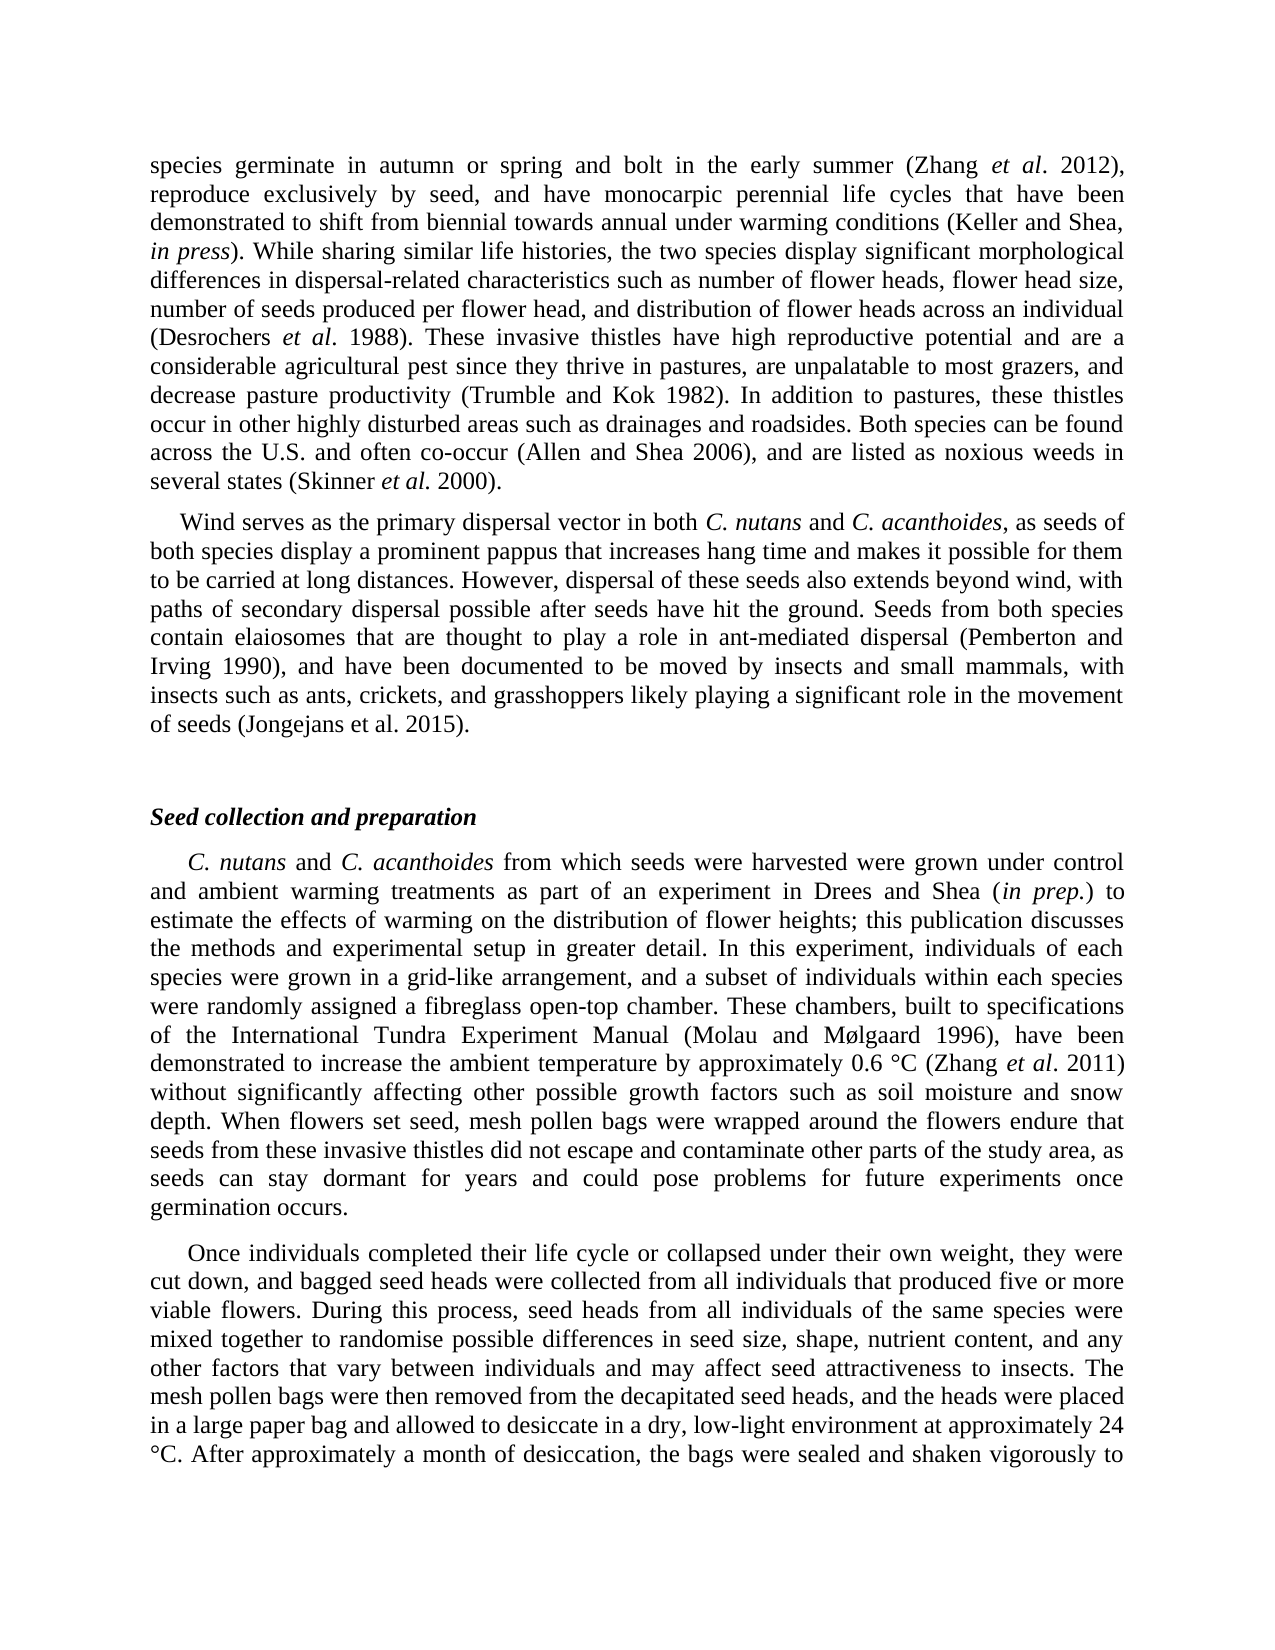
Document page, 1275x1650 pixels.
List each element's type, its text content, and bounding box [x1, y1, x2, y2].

text Seed collection and preparation [150, 802, 1125, 831]
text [150, 1238, 1125, 1468]
text C. nutans and C. acanthoides from which seeds were harvested were grown under control and ambient warming treatments as part of an experiment in Drees and Shea (in prep.) to estimate the effects of warming on the distribution of flower heights; this publication discusses the methods and experimental setup in greater detail. In this experiment, individuals of each species were grown in a grid-like arrangement, and a subset of individuals within each species were randomly assigned a fibreglass open-top chamber. These chambers, built to specifications of the International Tundra Experiment Manual (Molau and Mølgaard 1996), have been demonstrated to increase the ambient temperature by approximately 0.6 °C (Zhang et al. 2011) without significantly affecting other possible growth factors such as soil moisture and snow depth. When flowers set seed, mesh pollen bags were wrapped around the flowers endure that seeds from these invasive thistles did not escape and contaminate other parts of the study area, as seeds can stay dormant for years and could pose problems for future experiments once germination occurs. [150, 847, 1125, 1221]
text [150, 150, 1125, 495]
text Wind serves as the primary dispersal vector in both C. nutans and C. acanthoides, as seeds of both species display a prominent pappus that increases hang time and makes it possible for them to be carried at long distances. However, dispersal of these seeds also extends beyond wind, with paths of secondary dispersal possible after seeds have hit the ground. Seeds from both species contain elaiosomes that are thought to play a role in ant-mediated dispersal (Pemberton and Irving 1990), and have been documented to be moved by insects and small mammals, with insects such as ants, crickets, and grasshoppers likely playing a significant role in the movement of seeds (Jongejans et al. 2015). [150, 507, 1125, 737]
